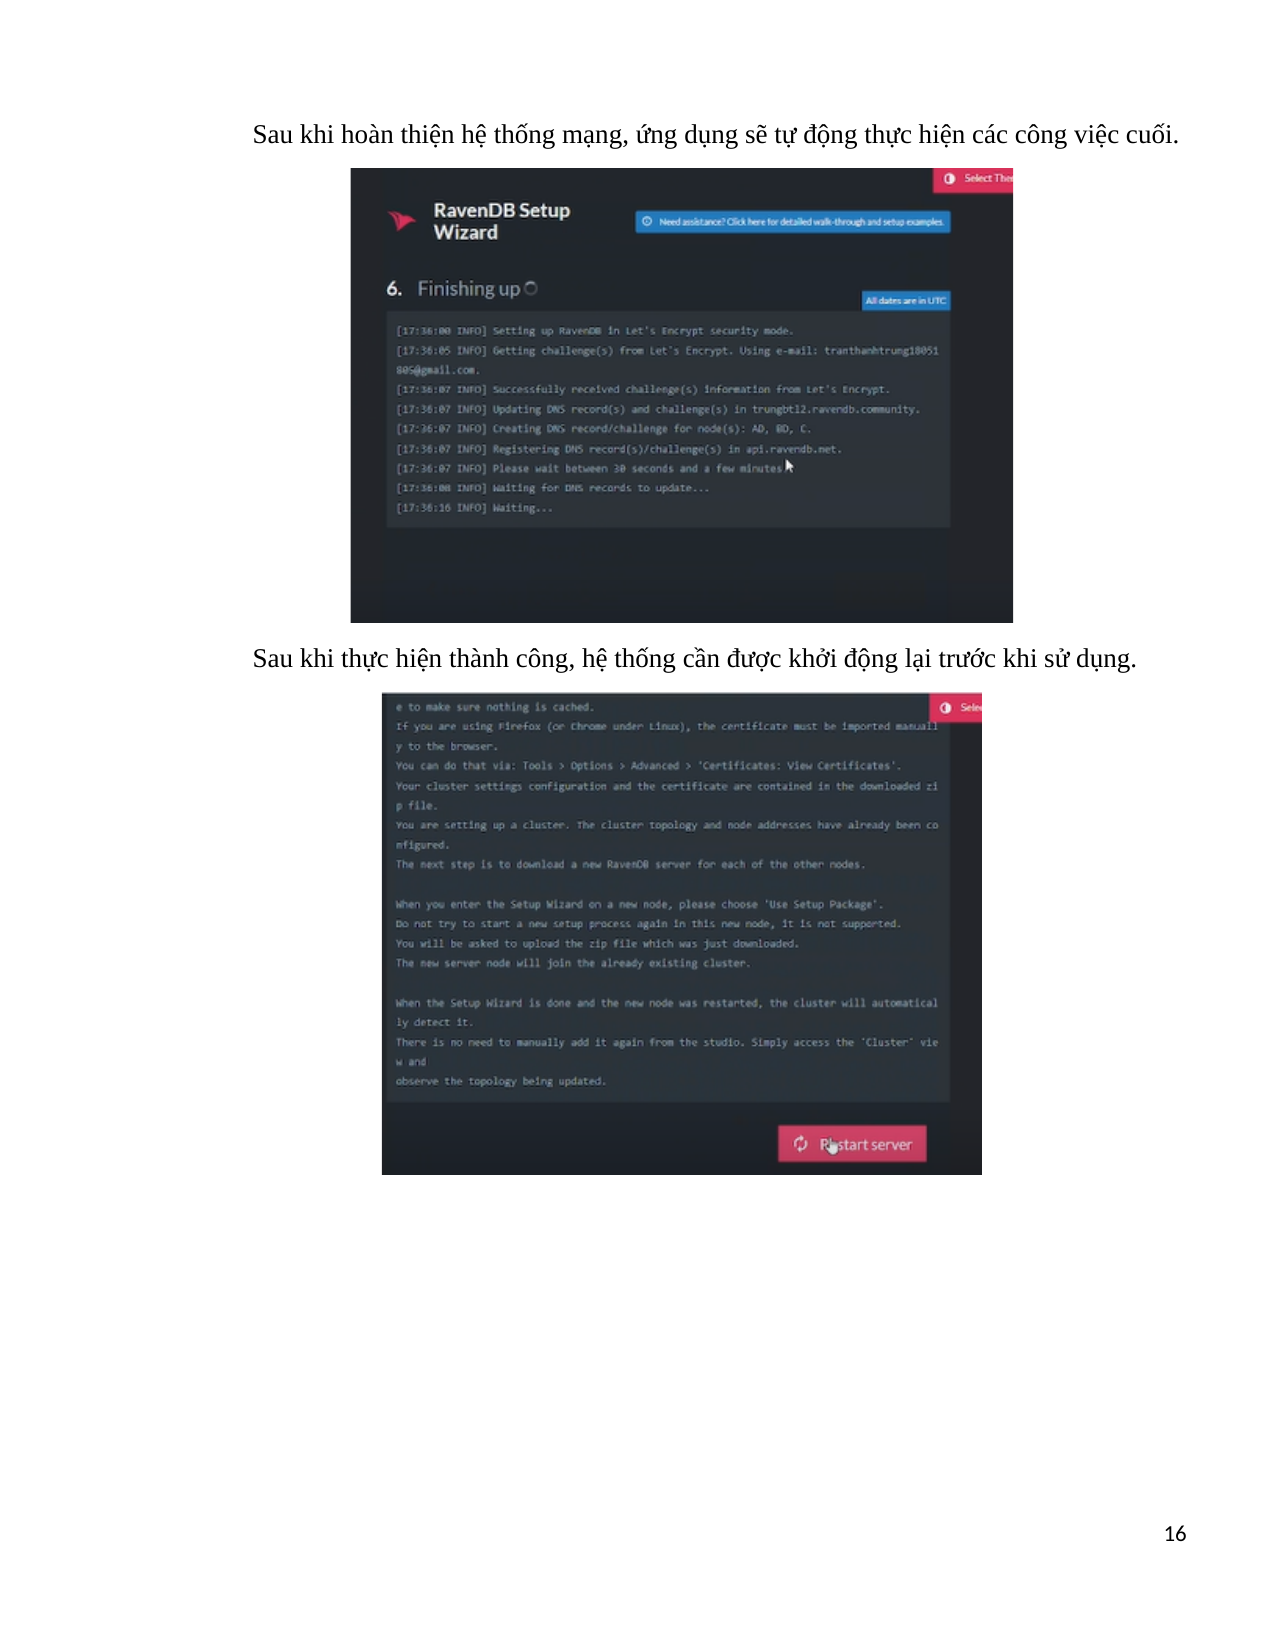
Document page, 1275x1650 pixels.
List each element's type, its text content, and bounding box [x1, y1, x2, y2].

text Sau khi hoàn thiện hệ thống mạng, ứng dụng sẽ tự động thực hiện các công việc cuối. [177, 118, 1186, 149]
picture [350, 168, 1014, 623]
picture [381, 692, 982, 1175]
text Sau khi thực hiện thành công, hệ thống cần được khởi động lại trước khi sử dụng. [177, 642, 1186, 673]
